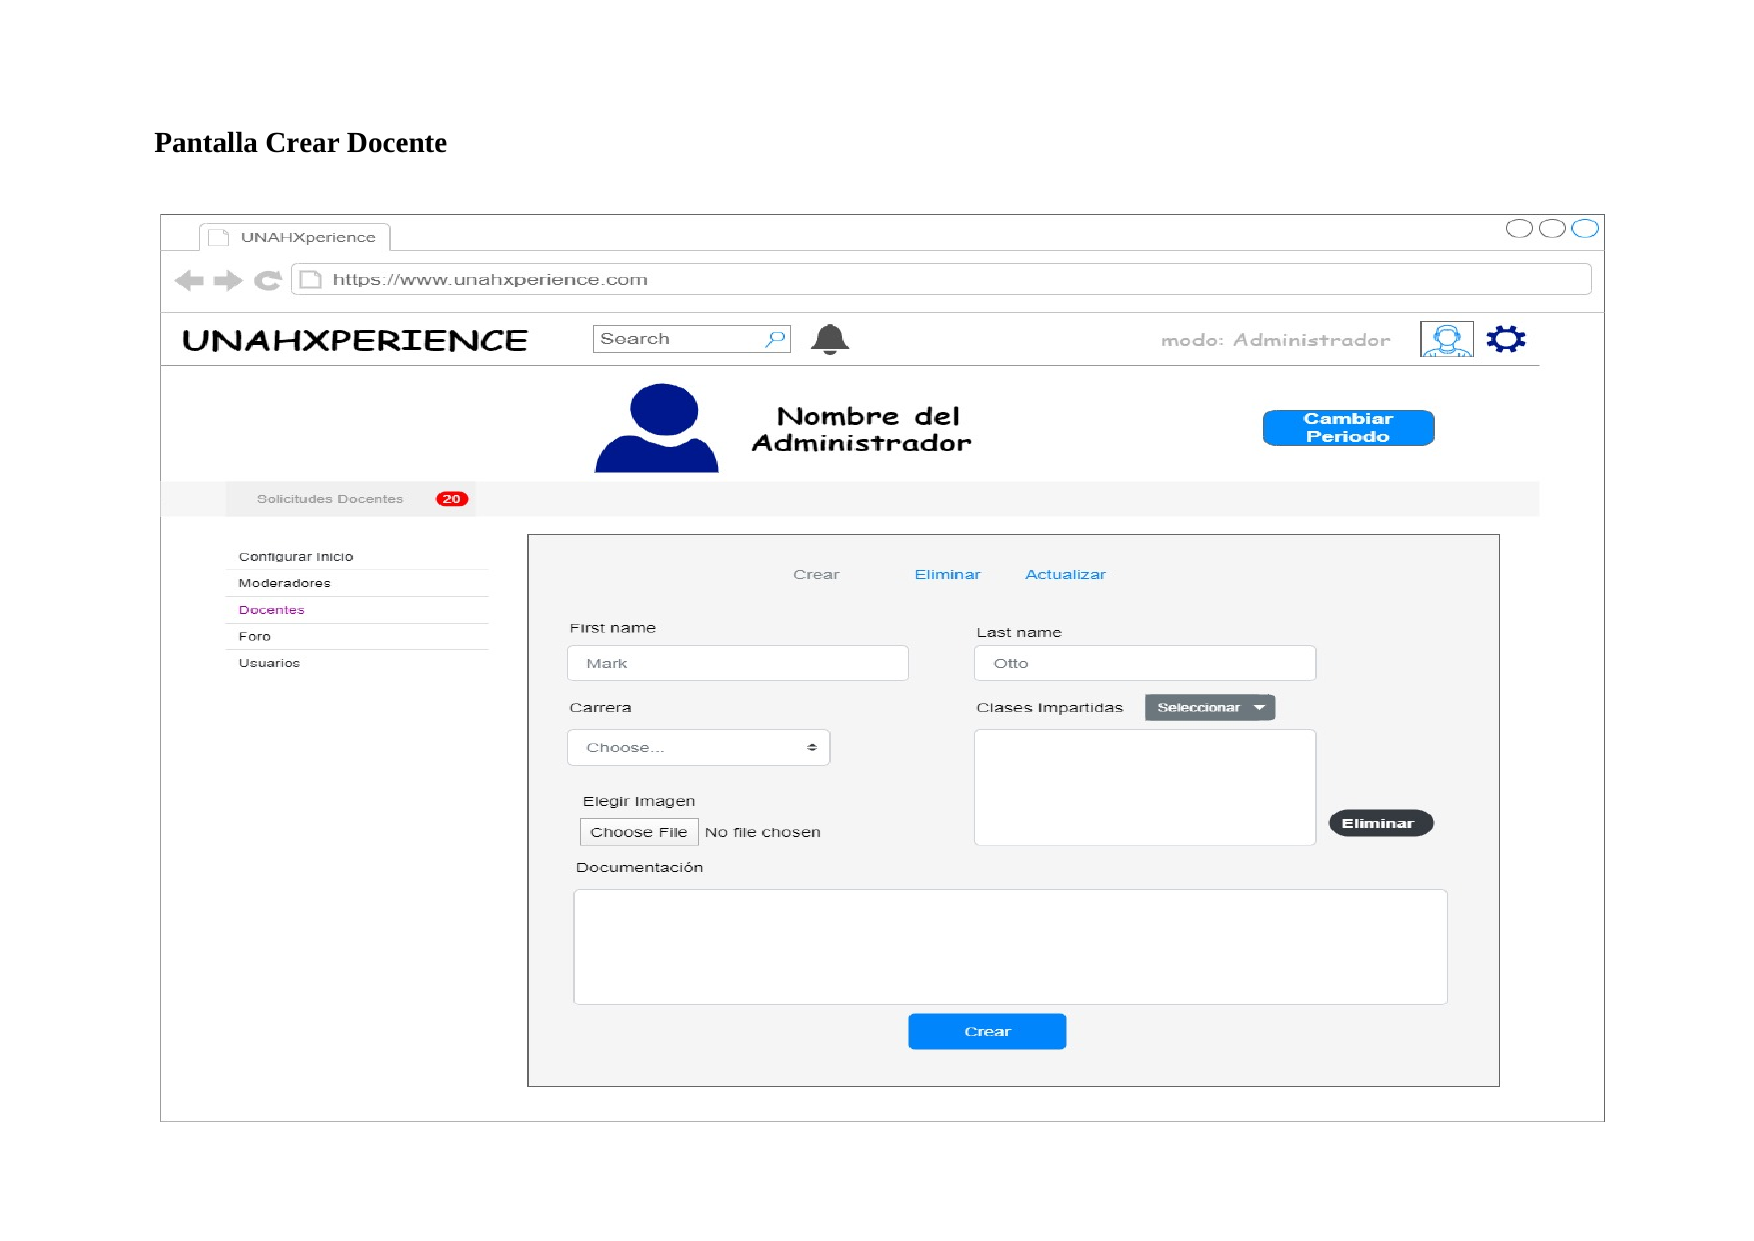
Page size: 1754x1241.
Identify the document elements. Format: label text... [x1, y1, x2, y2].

list Pantalla Crear Docente [154, 125, 1604, 158]
picture [160, 214, 1605, 1122]
